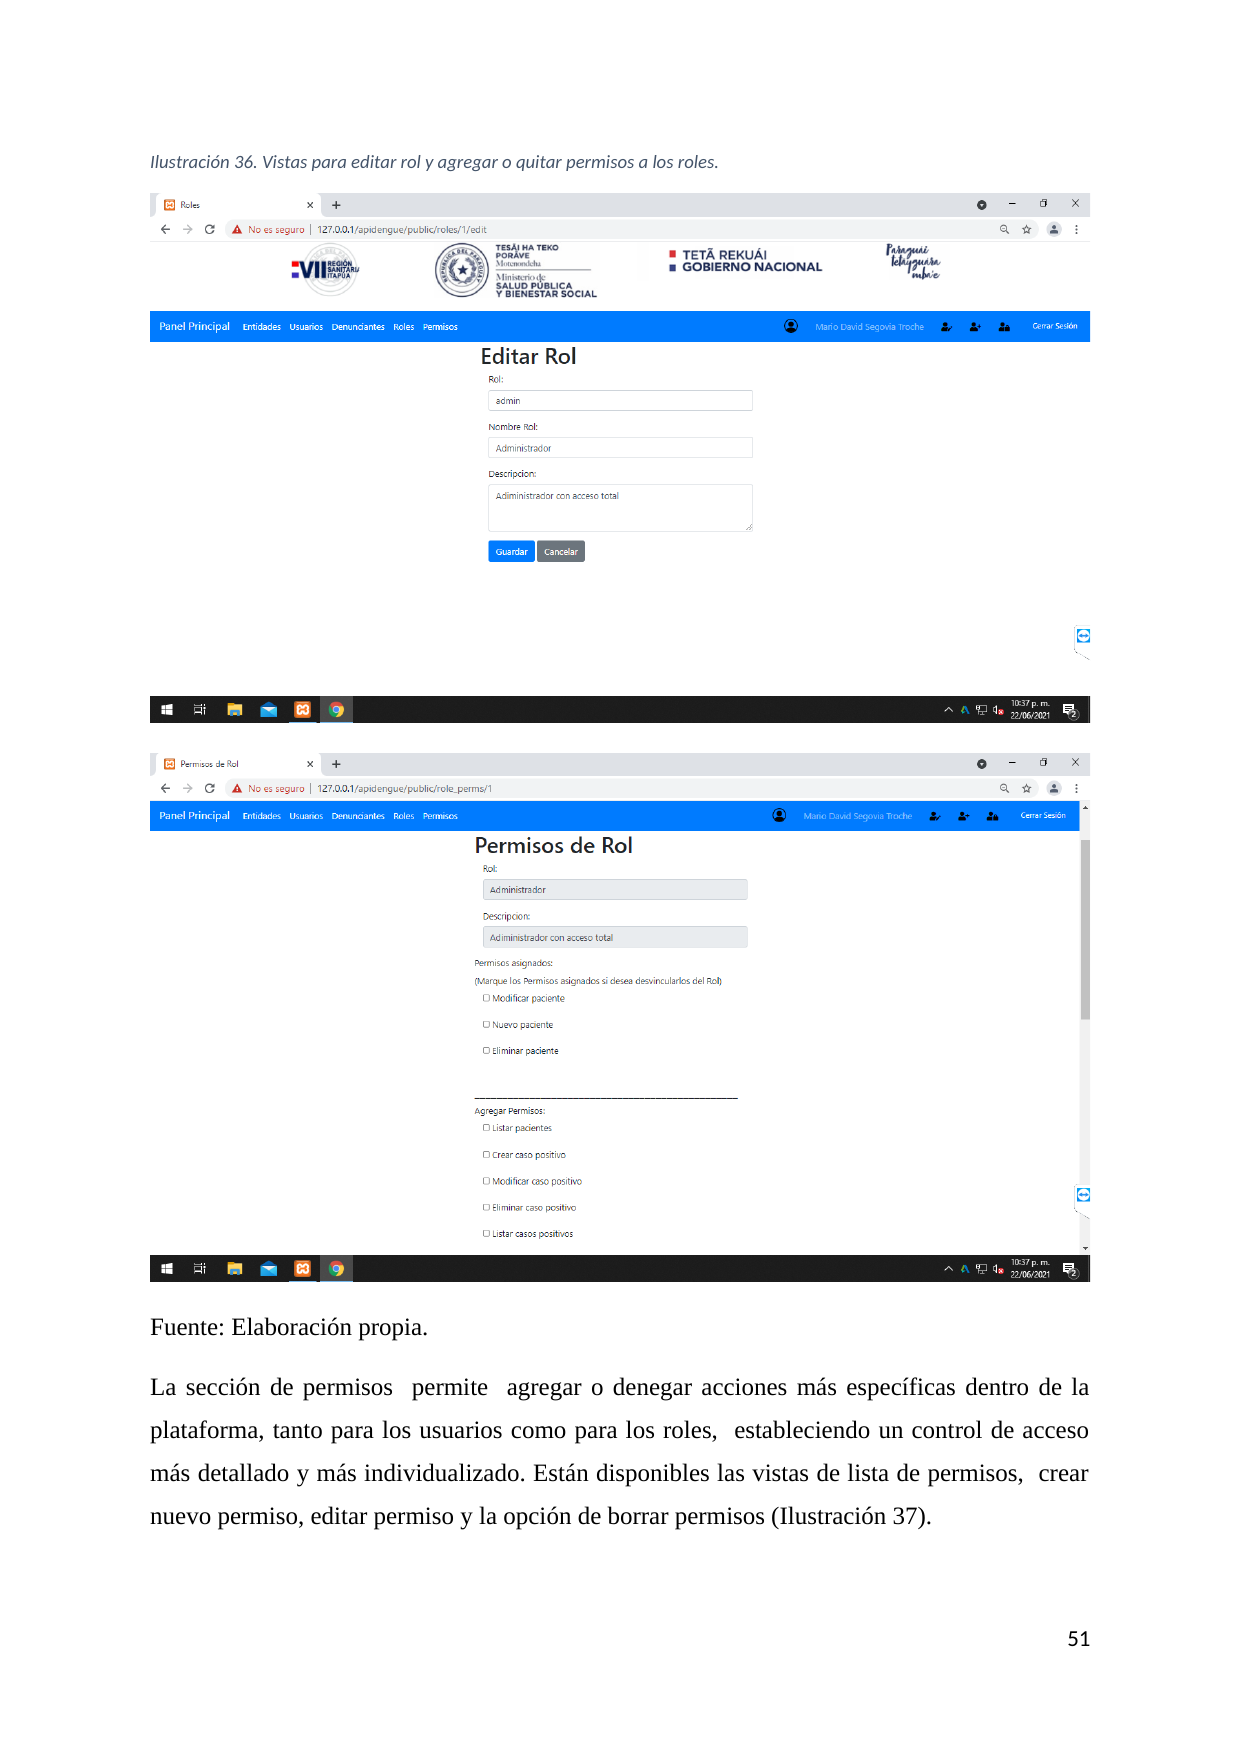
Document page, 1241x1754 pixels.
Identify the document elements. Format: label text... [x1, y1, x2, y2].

text La sección de permisos permite agregar o denegar acciones más específicas dentro de la plataforma, tanto para los usuarios como para los roles, estableciendo un control de acceso más detallado y más individualizado. Están disponibles las vistas de lista de permisos, crear nuevo permiso, editar permiso y la opción de borrar permisos (Ilustración 37). [150, 1372, 1090, 1530]
picture [150, 193, 1091, 723]
text Fuente: Elaboración propia. [150, 1312, 1090, 1341]
picture [150, 753, 1091, 1282]
